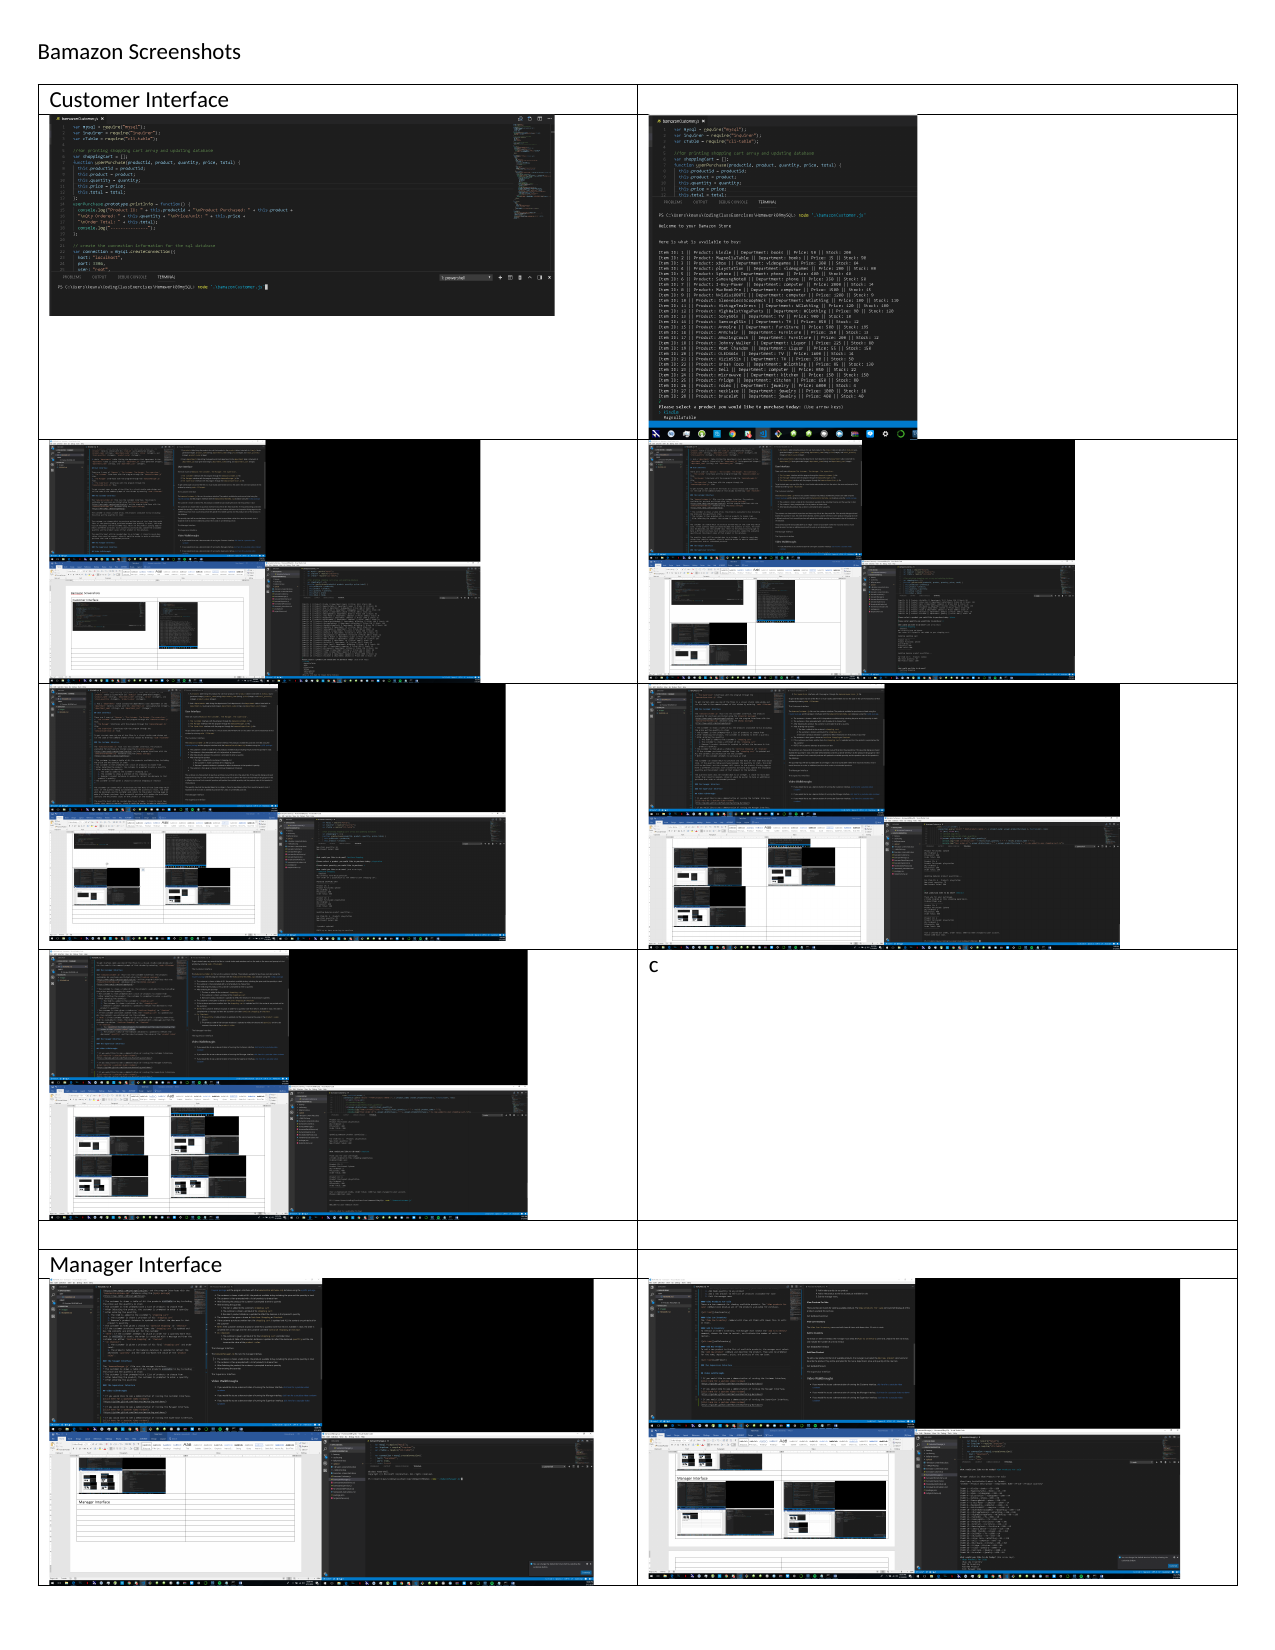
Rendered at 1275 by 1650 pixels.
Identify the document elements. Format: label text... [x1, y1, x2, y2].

table_cell [39, 684, 637, 949]
picture [648, 1278, 1181, 1579]
table_cell [638, 115, 648, 439]
table_cell [39, 1221, 637, 1249]
table_cell [39, 115, 637, 439]
picture [49, 950, 528, 1220]
table_cell [638, 1250, 1237, 1278]
table_cell [638, 684, 648, 949]
table_cell [528, 950, 637, 1220]
table_cell [39, 1279, 49, 1585]
table_header Customer Interface [39, 85, 637, 113]
picture [49, 114, 555, 316]
table_cell [594, 1279, 637, 1585]
table_cell [39, 950, 49, 1220]
table_header [638, 85, 1237, 113]
table_cell [918, 115, 1237, 439]
picture [648, 114, 1075, 680]
table_cell c [638, 950, 1237, 1220]
picture [49, 684, 506, 941]
table_cell Manager Interface [39, 1250, 637, 1278]
table_cell [638, 440, 1237, 683]
picture [49, 1278, 594, 1586]
table_cell [481, 440, 637, 683]
table_cell [1120, 684, 1237, 949]
text Bamazon Screenshots [37, 37, 1237, 66]
table_cell [39, 440, 49, 683]
picture [648, 684, 1120, 950]
table_cell [638, 1221, 1237, 1249]
table_cell [638, 1279, 1237, 1585]
picture [49, 440, 481, 683]
